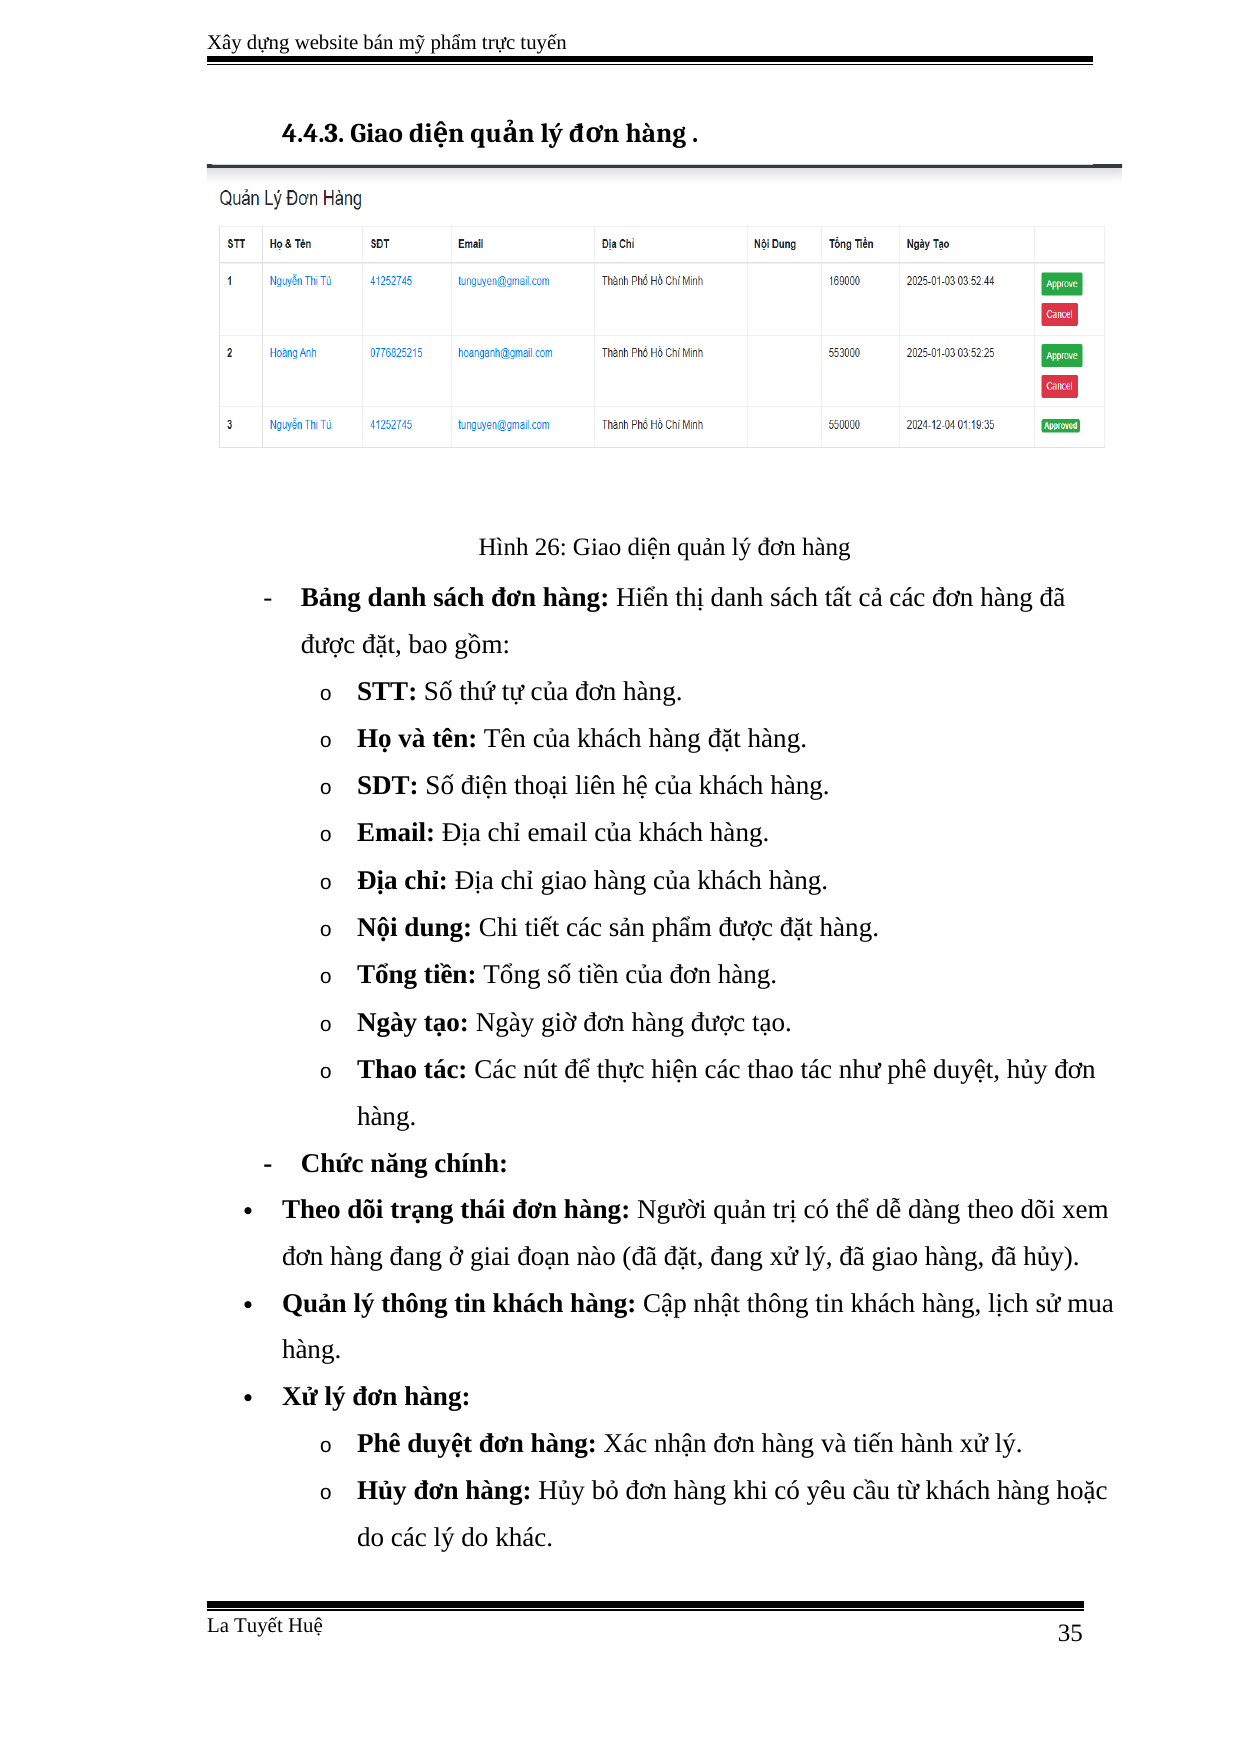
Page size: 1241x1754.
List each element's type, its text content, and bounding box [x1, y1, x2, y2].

list Nội dung: Chi tiết các sản phẩm được đặt hàng. [319, 911, 1122, 943]
list SDT: Số điện thoại liên hệ của khách hàng. [319, 769, 1122, 801]
picture [206, 164, 1123, 518]
list Họ và tên: Tên của khách hàng đặt hàng. [319, 722, 1122, 753]
list Email: Địa chỉ email của khách hàng. [319, 816, 1122, 848]
list Chức năng chính: [263, 1147, 1122, 1178]
list Ngày tạo: Ngày giờ đơn hàng được tạo. [319, 1006, 1122, 1037]
list STT: Số thứ tự của đơn hàng. [319, 674, 1122, 706]
list Thao tác: Các nút để thực hiện các thao tác như phê duyệt, hủy đơn hàng. [319, 1053, 1122, 1131]
list Tổng tiền: Tổng số tiền của đơn hàng. [319, 958, 1122, 990]
list Xử lý đơn hàng: [244, 1380, 1122, 1411]
list Hủy đơn hàng: Hủy bỏ đơn hàng khi có yêu cầu từ khách hàng hoặc do các lý do khác. [319, 1474, 1122, 1552]
list Bảng danh sách đơn hàng: Hiển thị danh sách tất cả các đơn hàng đã được đặt, bao gồm: [263, 581, 1122, 659]
list Địa chỉ: Địa chỉ giao hàng của khách hàng. [319, 864, 1122, 895]
text Hình 26: Giao diện quản lý đơn hàng [207, 532, 1122, 560]
list Quản lý thông tin khách hàng: Cập nhật thông tin khách hàng, lịch sử mua hàng. [244, 1287, 1122, 1364]
subtitle 4.4.3. Giao diện quản lý đơn hàng . [282, 118, 1122, 149]
list Theo dõi trạng thái đơn hàng: Người quản trị có thể dễ dàng theo dõi xem đơn hàng đang ở giai đoạn nào (đã đặt, đang xử lý, đã giao hàng, đã hủy). [244, 1193, 1122, 1271]
list Phê duyệt đơn hàng: Xác nhận đơn hàng và tiến hành xử lý. [319, 1427, 1122, 1458]
